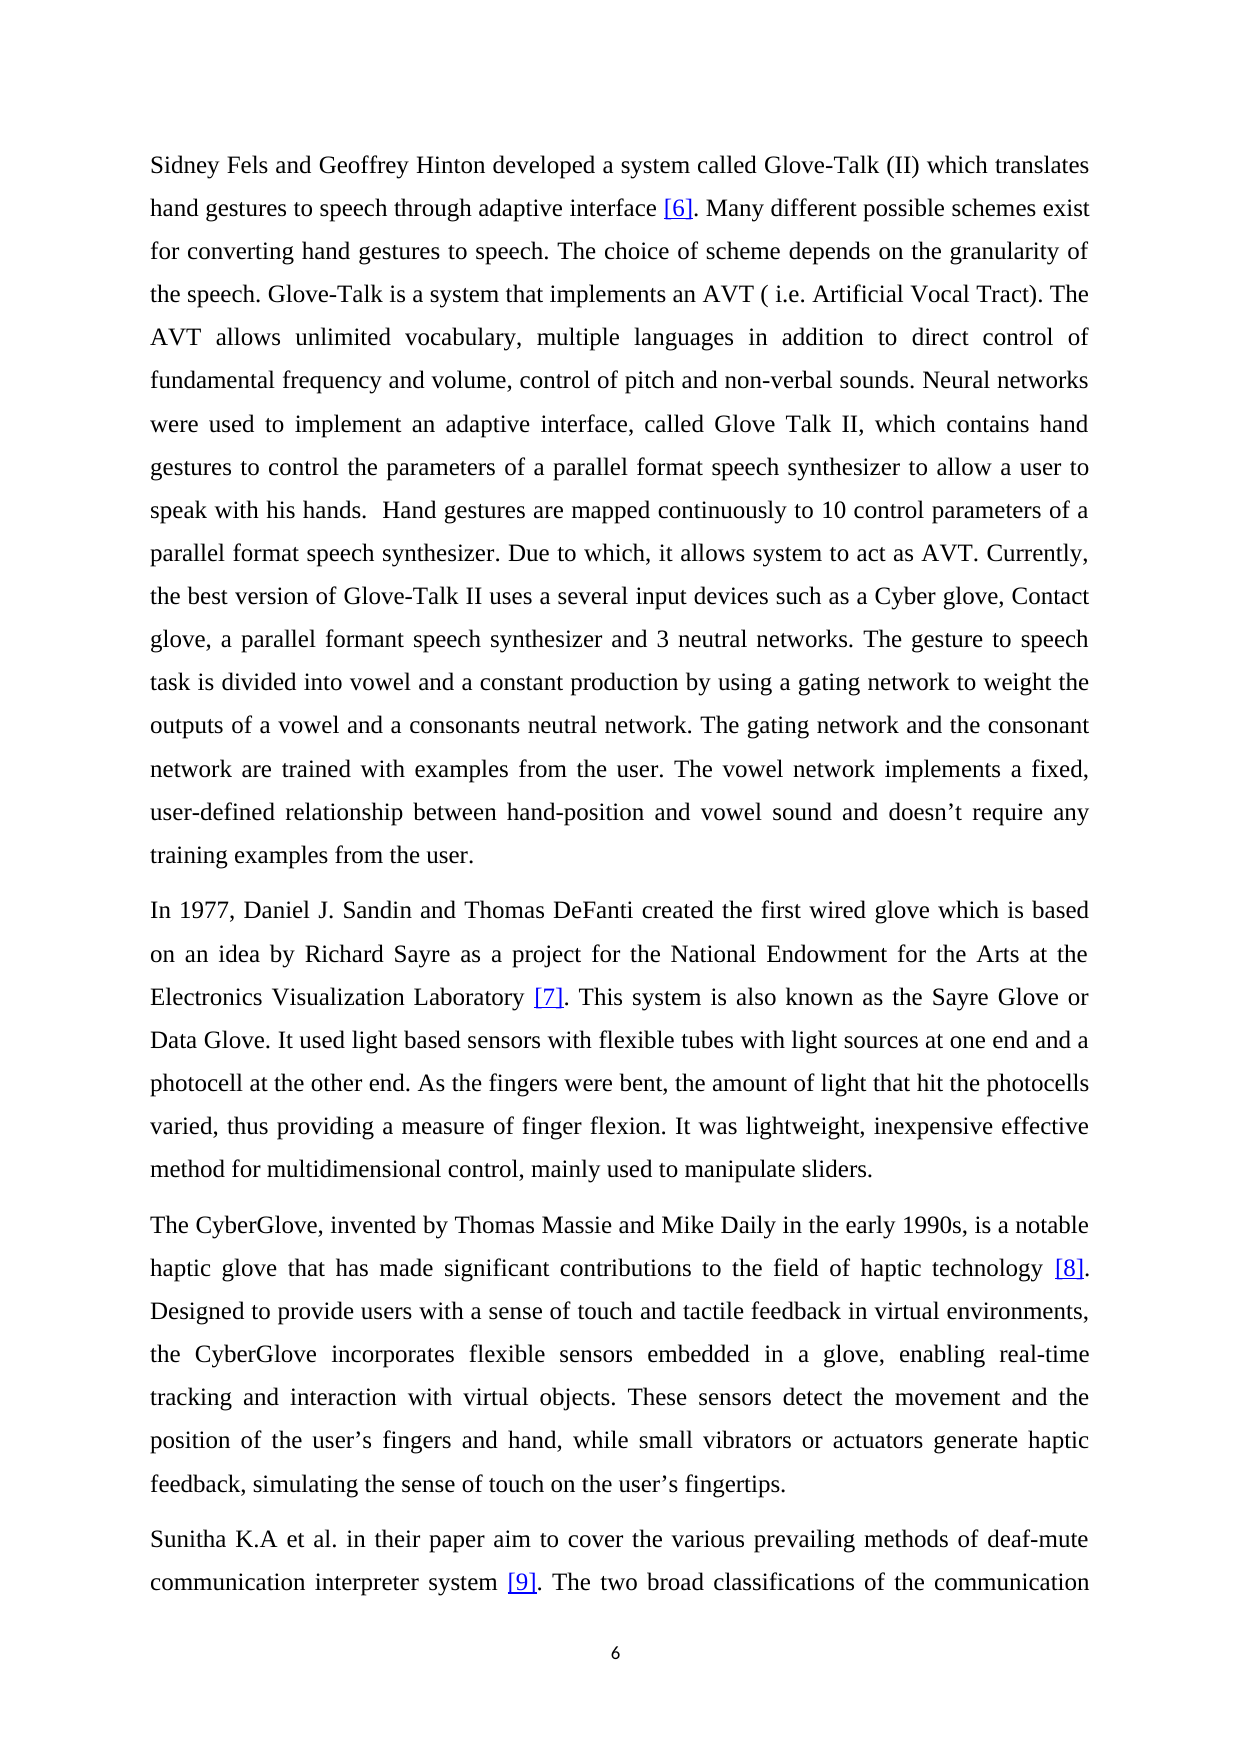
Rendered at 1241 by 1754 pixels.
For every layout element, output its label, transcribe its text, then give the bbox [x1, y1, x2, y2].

text Sidney Fels and Geoffrey Hinton developed a system called Glove-Talk (II) which translates hand gestures to speech through adaptive interface [6]. Many different possible schemes exist for converting hand gestures to speech. The choice of scheme depends on the granularity of the speech. Glove-Talk is a system that implements an AVT ( i.e. Artificial Vocal Tract). The AVT allows unlimited vocabulary, multiple languages in addition to direct control of fundamental frequency and volume, control of pitch and non-verbal sounds. Neural networks were used to implement an adaptive interface, called Glove Talk II, which contains hand gestures to control the parameters of a parallel format speech synthesizer to allow a user to speak with his hands. Hand gestures are mapped continuously to 10 control parameters of a parallel format speech synthesizer. Due to which, it allows system to act as AVT. Currently, the best version of Glove-Talk II uses a several input devices such as a Cyber glove, Contact glove, a parallel formant speech synthesizer and 3 neutral networks. The gesture to speech task is divided into vowel and a constant production by using a gating network to weight the outputs of a vowel and a consonants neutral network. The gating network and the consonant network are trained with examples from the user. The vowel network implements a fixed, user-defined relationship between hand-position and vowel sound and doesn’t require any training examples from the user. [150, 150, 1090, 869]
text In 1977, Daniel J. Sandin and Thomas DeFanti created the first wired glove which is based on an idea by Richard Sayre as a project for the National Endowment for the Arts at the Electronics Visualization Laboratory [7]. This system is also known as the Sayre Glove or Data Glove. It used light based sensors with flexible tubes with light sources at one end and a photocell at the other end. As the fingers were bent, the amount of light that hit the photocells varied, thus providing a measure of finger flexion. It was lightweight, inexpensive effective method for multidimensional control, mainly used to manipulate sliders. [150, 896, 1090, 1183]
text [150, 1524, 1090, 1596]
text The CyberGlove, invented by Thomas Massie and Mike Daily in the early 1990s, is a notable haptic glove that has made significant contributions to the field of haptic technology [8]. Designed to provide users with a sense of touch and tactile feedback in virtual environments, the CyberGlove incorporates flexible sensors embedded in a glove, enabling real-time tracking and interaction with virtual objects. These sensors detect the movement and the position of the user’s fingers and hand, while small vibrators or actuators generate haptic feedback, simulating the sense of touch on the user’s fingertips. [150, 1210, 1090, 1497]
